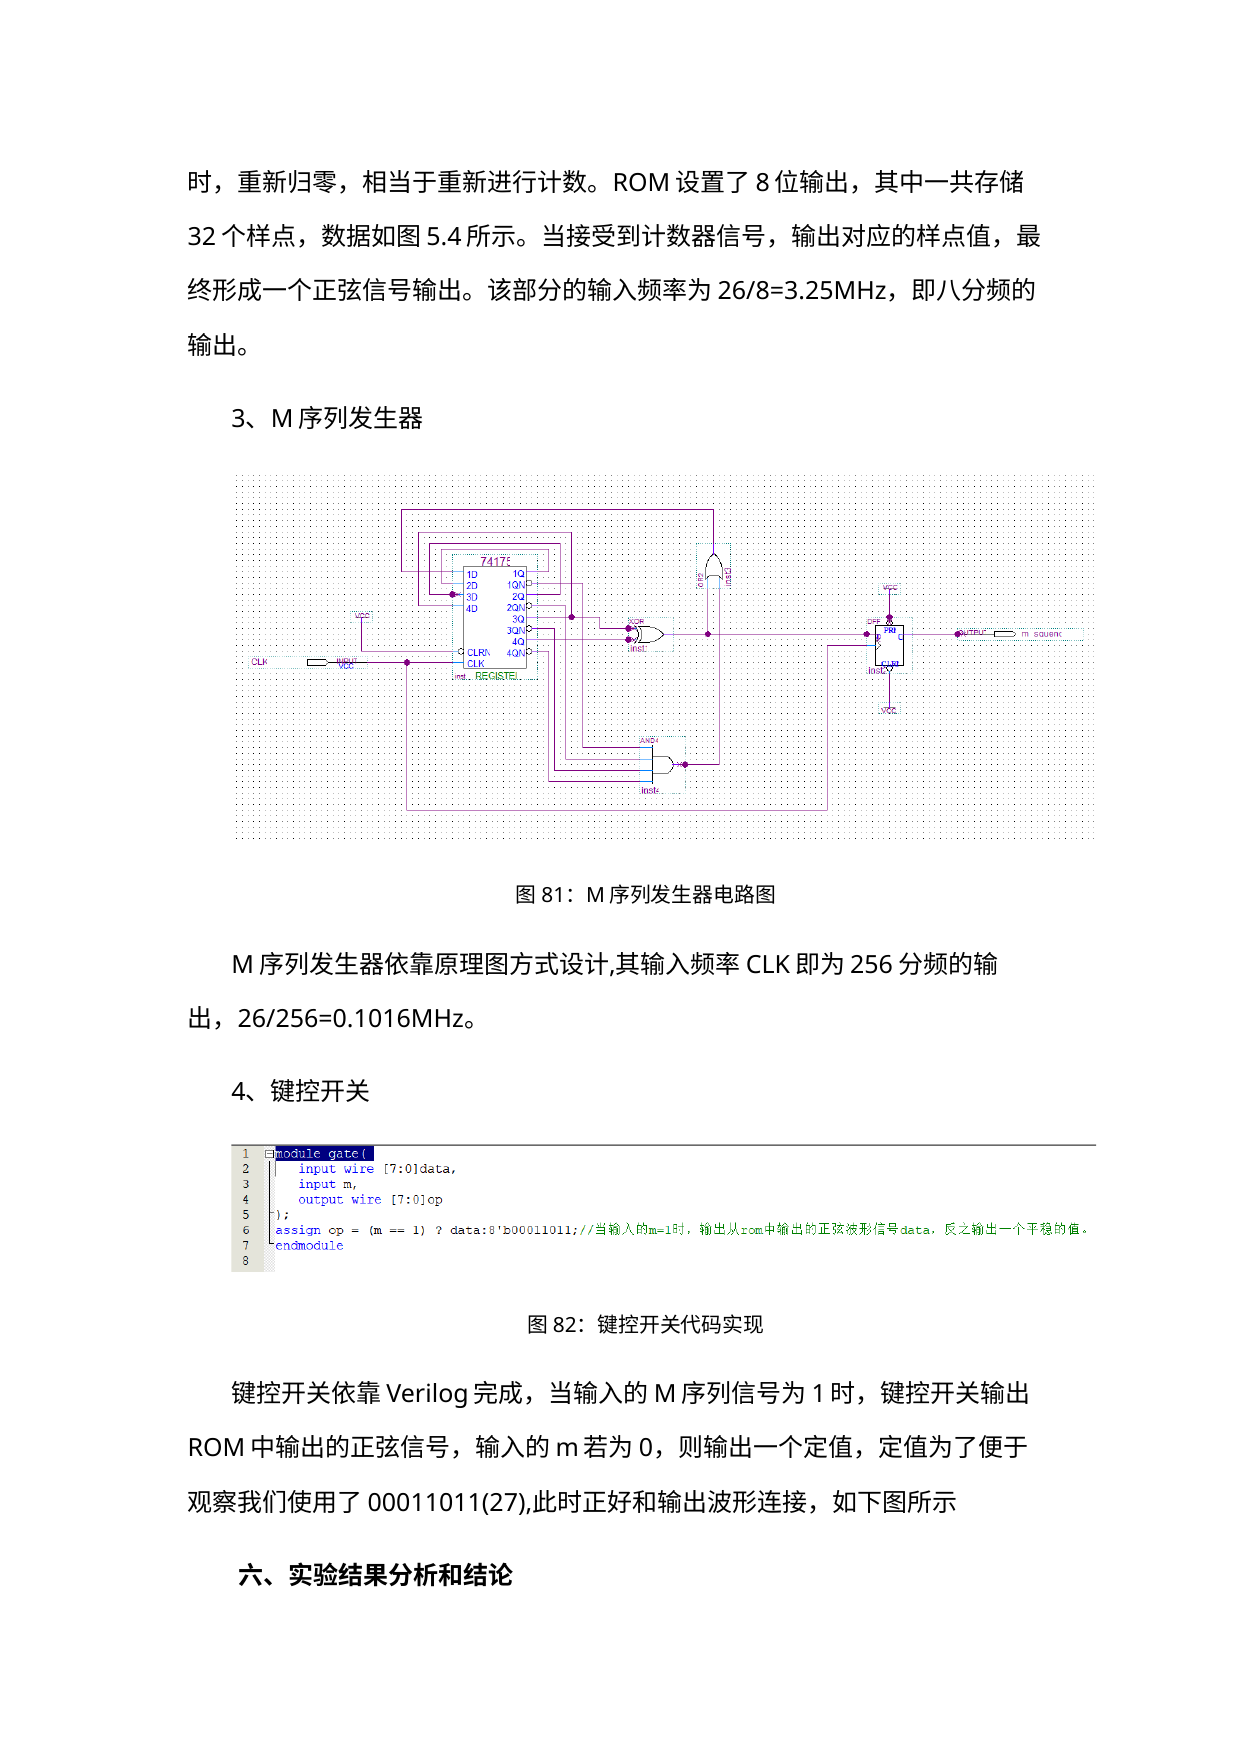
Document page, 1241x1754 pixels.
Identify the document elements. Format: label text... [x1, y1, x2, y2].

picture [231, 471, 1096, 842]
text 图 81：M序列发生器电路图 [187, 878, 1053, 910]
text 键控开关依靠Verilog完成，当输入的M序列信号为1时，键控开关输出ROM中输出的正弦信号，输入的m若为0，则输出一个定值，定值为了便于观察我们使用了00011011(27),此时正好和输出波形连接，如下图所示 [187, 1373, 1053, 1518]
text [187, 162, 1053, 361]
picture [231, 1144, 1097, 1272]
text 3、M序列发生器 [187, 398, 1053, 434]
text M序列发生器依靠原理图方式设计,其输入频率CLK即为256分频的输出，26/256=0.1016MHz。 [187, 944, 1053, 1035]
text 六、实验结果分析和结论 [187, 1555, 1053, 1592]
text 4、键控开关 [187, 1072, 1053, 1108]
text 图 82：键控开关代码实现 [187, 1307, 1053, 1339]
